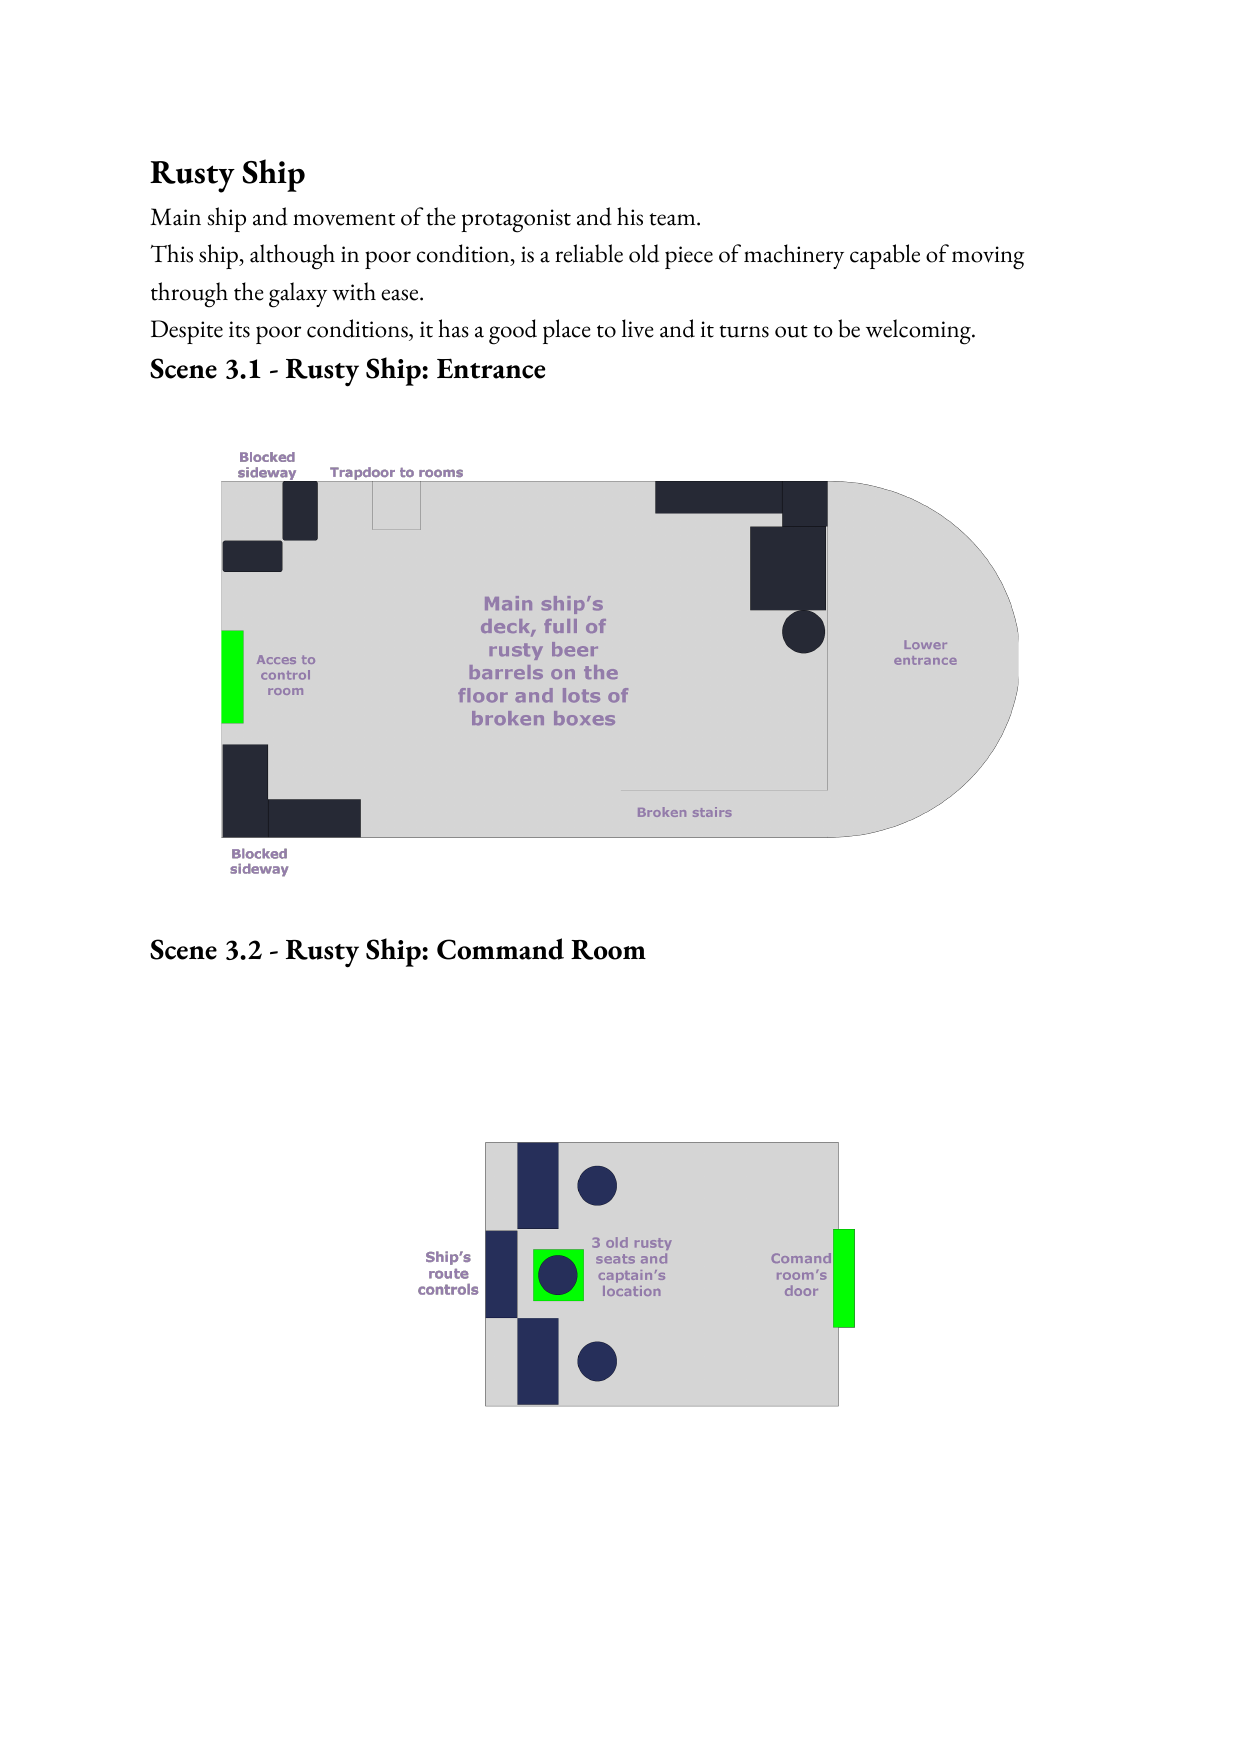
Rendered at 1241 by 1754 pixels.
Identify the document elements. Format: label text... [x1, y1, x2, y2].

subtitle Rusty Ship [150, 150, 1090, 193]
text This ship, although in poor condition, is a reliable old piece of machinery capable of moving through the galaxy with ease. [150, 237, 1090, 307]
subtitle Scene 3.1 - Rusty Ship: Entrance [150, 349, 1090, 388]
picture [200, 973, 1040, 1537]
picture [221, 393, 1019, 925]
subtitle Scene 3.2 - Rusty Ship: Command Room [150, 930, 1090, 968]
text Main ship and movement of the protagonist and his team. [150, 200, 1090, 233]
text Despite its poor conditions, it has a good place to live and it turns out to be welcoming. [150, 312, 1090, 345]
